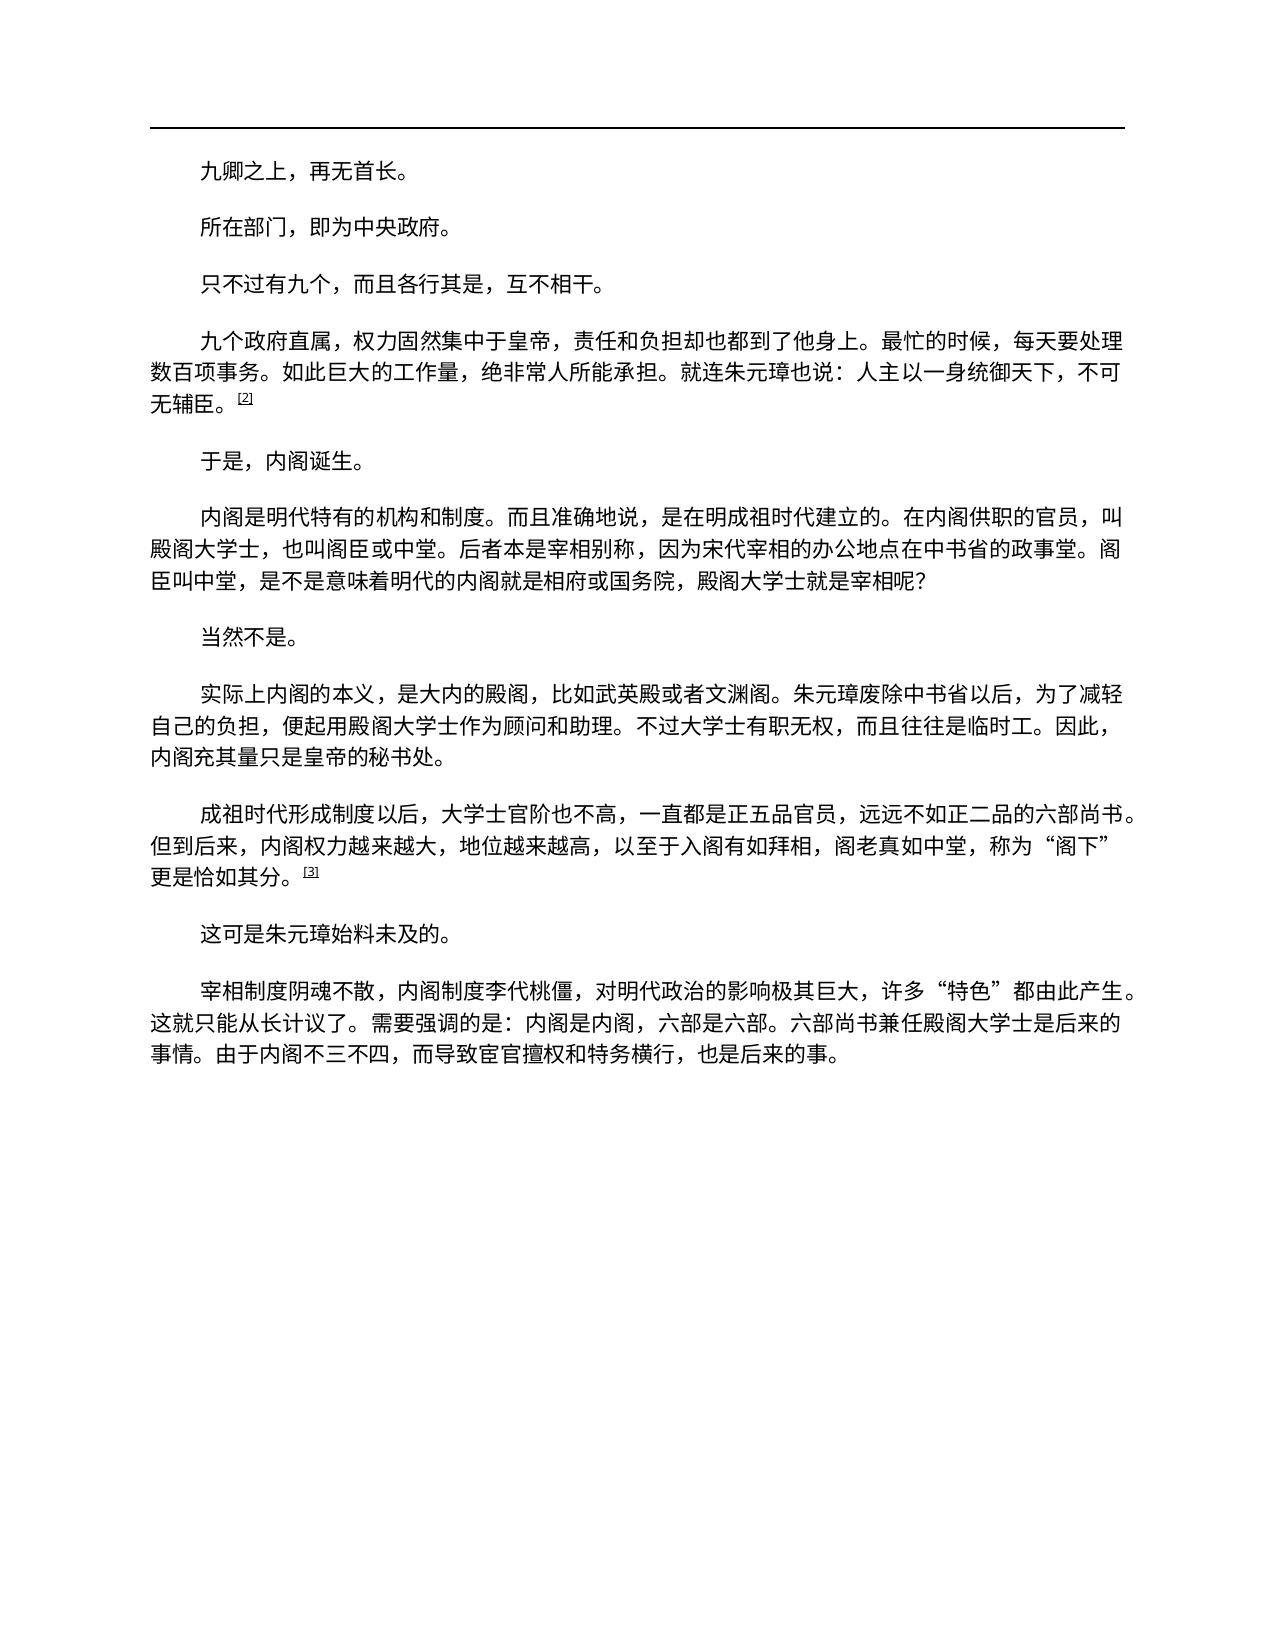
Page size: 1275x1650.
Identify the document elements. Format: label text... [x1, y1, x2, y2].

text 当然不是。 [150, 620, 1125, 652]
text 于是，内阁诞生。 [150, 444, 1125, 475]
text 这可是朱元璋始料未及的。 [150, 917, 1125, 949]
text 内阁是明代特有的机构和制度。而且准确地说，是在明成祖时代建立的。在内阁供职的官员，叫殿阁大学士，也叫阁臣或中堂。后者本是宰相别称，因为宋代宰相的办公地点在中书省的政事堂。阁臣叫中堂，是不是意味着明代的内阁就是相府或国务院，殿阁大学士就是宰相呢？ [150, 500, 1125, 595]
text 九卿之上，再无首长。 [150, 154, 1125, 185]
text 九个政府直属，权力固然集中于皇帝，责任和负担却也都到了他身上。最忙的时候，每天要处理数百项事务。如此巨大的工作量，绝非常人所能承担。就连朱元璋也说：人主以一身统御天下，不可无辅臣。[2] [150, 324, 1125, 419]
text 宰相制度阴魂不散，内阁制度李代桃僵，对明代政治的影响极其巨大，许多“特色”都由此产生。这就只能从长计议了。需要强调的是：内阁是内阁，六部是六部。六部尚书兼任殿阁大学士是后来的事情。由于内阁不三不四，而导致宦官擅权和特务横行，也是后来的事。 [150, 974, 1125, 1069]
text 实际上内阁的本义，是大内的殿阁，比如武英殿或者文渊阁。朱元璋废除中书省以后，为了减轻自己的负担，便起用殿阁大学士作为顾问和助理。不过大学士有职无权，而且往往是临时工。因此，内阁充其量只是皇帝的秘书处。 [150, 677, 1125, 772]
text 成祖时代形成制度以后，大学士官阶也不高，一直都是正五品官员，远远不如正二品的六部尚书。但到后来，内阁权力越来越大，地位越来越高，以至于入阁有如拜相，阁老真如中堂，称为“阁下”更是恰如其分。[3] [150, 797, 1125, 892]
text 所在部门，即为中央政府。 [150, 210, 1125, 242]
text 只不过有九个，而且各行其是，互不相干。 [150, 267, 1125, 299]
